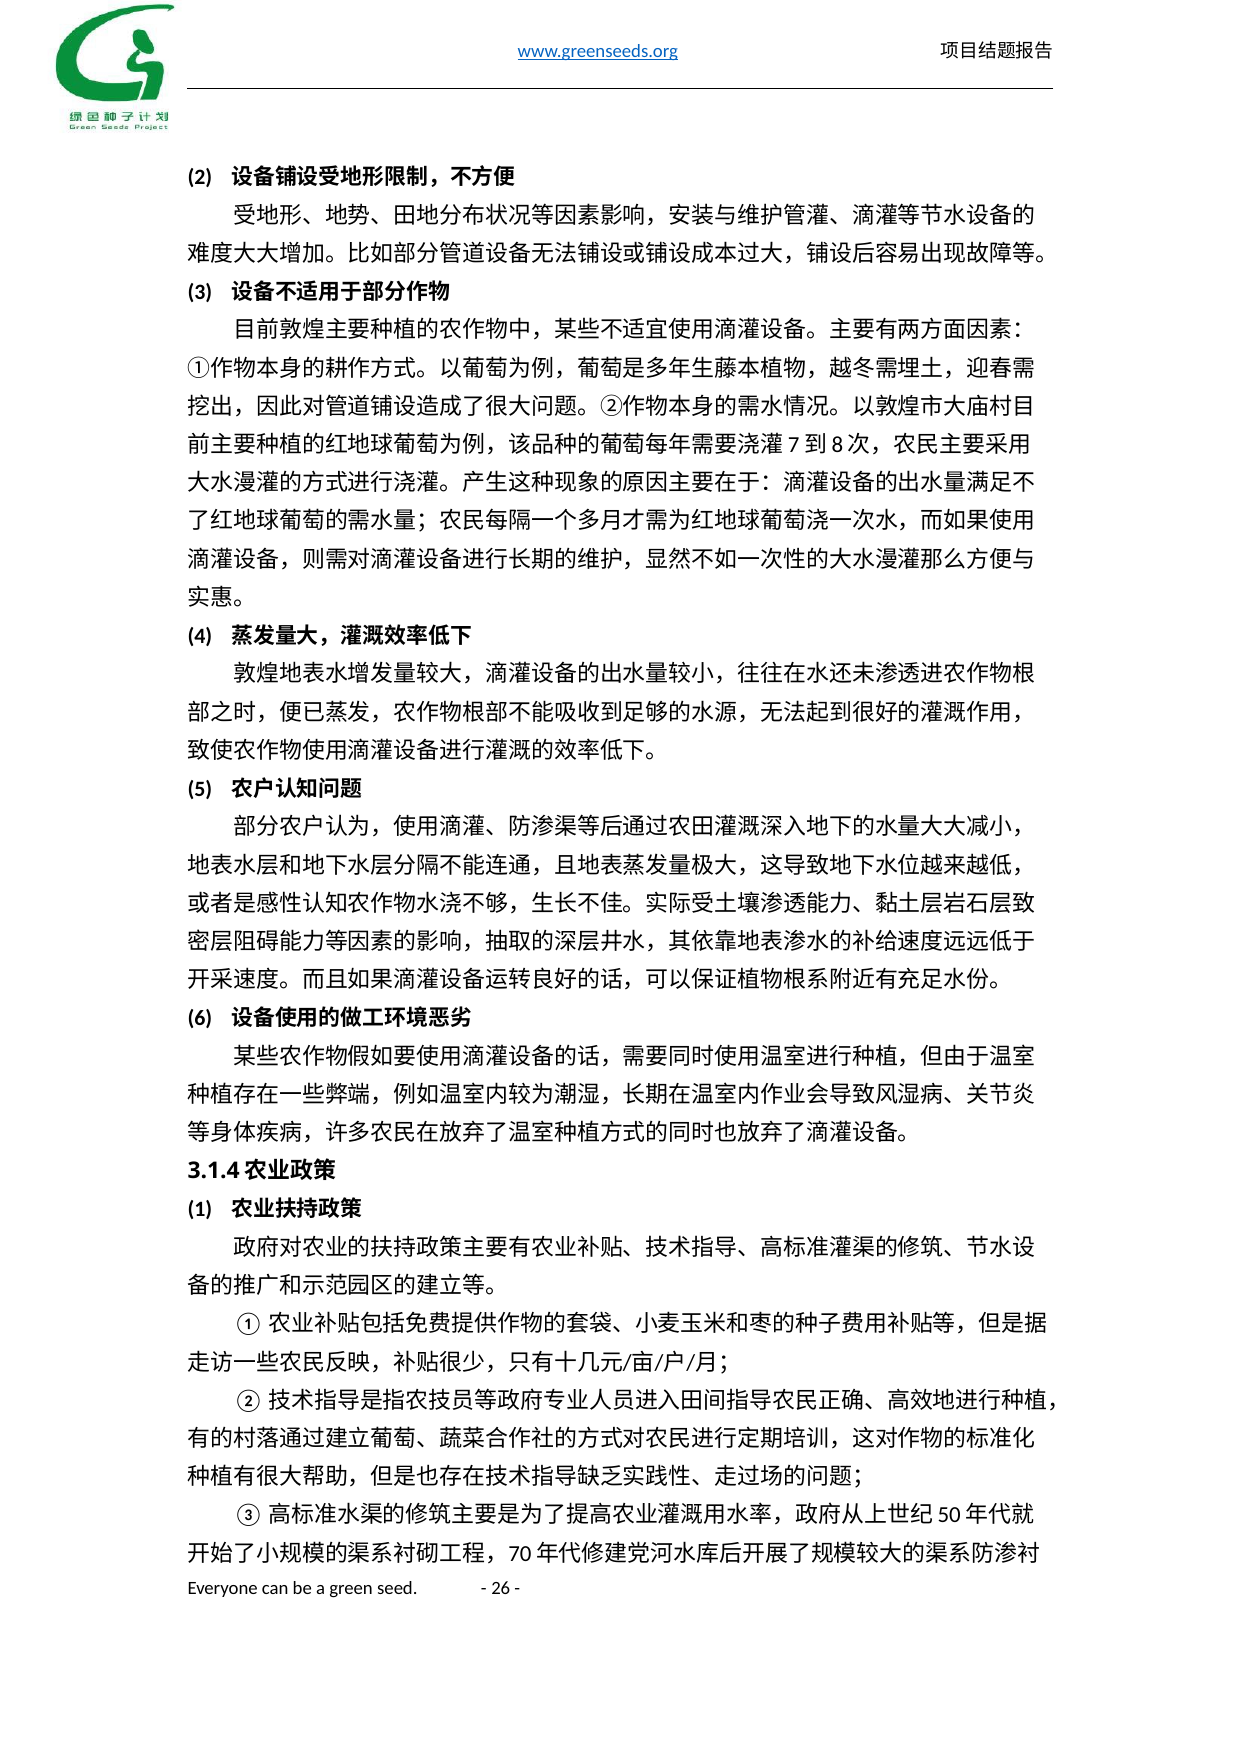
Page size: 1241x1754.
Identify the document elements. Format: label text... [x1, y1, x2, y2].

text 敦煌地表水增发量较大，滴灌设备的出水量较小，往往在水还未渗透进农作物根部之时，便已蒸发，农作物根部不能吸收到足够的水源，无法起到很好的灌溉作用，致使农作物使用滴灌设备进行灌溉的效率低下。 [187, 653, 1053, 767]
picture [47, 0, 188, 134]
text 部分农户认为，使用滴灌、防渗渠等后通过农田灌溉深入地下的水量大大减小，地表水层和地下水层分隔不能连通，且地表蒸发量极大，这导致地下水位越来越低，或者是感性认知农作物水浇不够，生长不佳。实际受土壤渗透能力、黏土层岩石层致密层阻碍能力等因素的影响，抽取的深层井水，其依靠地表渗水的补给速度远远低于开采速度。而且如果滴灌设备运转良好的话，可以保证植物根系附近有充足水份。 [187, 806, 1053, 997]
text ①农业补贴包括免费提供作物的套袋、小麦玉米和枣的种子费用补贴等，但是据走访一些农民反映，补贴很少，只有十几元/亩/户/月； [187, 1303, 1053, 1379]
text 某些农作物假如要使用滴灌设备的话，需要同时使用温室进行种植，但由于温室种植存在一些弊端，例如温室内较为潮湿，长期在温室内作业会导致风湿病、关节炎等身体疾病，许多农民在放弃了温室种植方式的同时也放弃了滴灌设备。 [187, 1035, 1053, 1150]
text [187, 1494, 1053, 1570]
list 农户认知问题 [187, 767, 1053, 806]
list 农业扶持政策 [187, 1188, 1053, 1226]
text 受地形、地势、田地分布状况等因素影响，安装与维护管灌、滴灌等节水设备的难度大大增加。比如部分管道设备无法铺设或铺设成本过大，铺设后容易出现故障等。 [187, 194, 1053, 271]
list 设备不适用于部分作物 [187, 271, 1053, 309]
subtitle 3.1.4农业政策 [187, 1150, 1053, 1188]
list 蒸发量大，灌溉效率低下 [187, 614, 1053, 653]
list 设备铺设受地形限制，不方便 [187, 156, 1053, 194]
text 目前敦煌主要种植的农作物中，某些不适宜使用滴灌设备。主要有两方面因素：①作物本身的耕作方式。以葡萄为例，葡萄是多年生藤本植物，越冬需埋土，迎春需挖出，因此对管道铺设造成了很大问题。②作物本身的需水情况。以敦煌市大庙村目前主要种植的红地球葡萄为例，该品种的葡萄每年需要浇灌7到8次，农民主要采用大水漫灌的方式进行浇灌。产生这种现象的原因主要在于：滴灌设备的出水量满足不了红地球葡萄的需水量；农民每隔一个多月才需为红地球葡萄浇一次水，而如果使用滴灌设备，则需对滴灌设备进行长期的维护，显然不如一次性的大水漫灌那么方便与实惠。 [187, 309, 1053, 614]
text ②技术指导是指农技员等政府专业人员进入田间指导农民正确、高效地进行种植，有的村落通过建立葡萄、蔬菜合作社的方式对农民进行定期培训，这对作物的标准化种植有很大帮助，但是也存在技术指导缺乏实践性、走过场的问题； [187, 1379, 1053, 1494]
text 政府对农业的扶持政策主要有农业补贴、技术指导、高标准灌渠的修筑、节水设备的推广和示范园区的建立等。 [187, 1226, 1053, 1303]
list 设备使用的做工环境恶劣 [187, 997, 1053, 1035]
